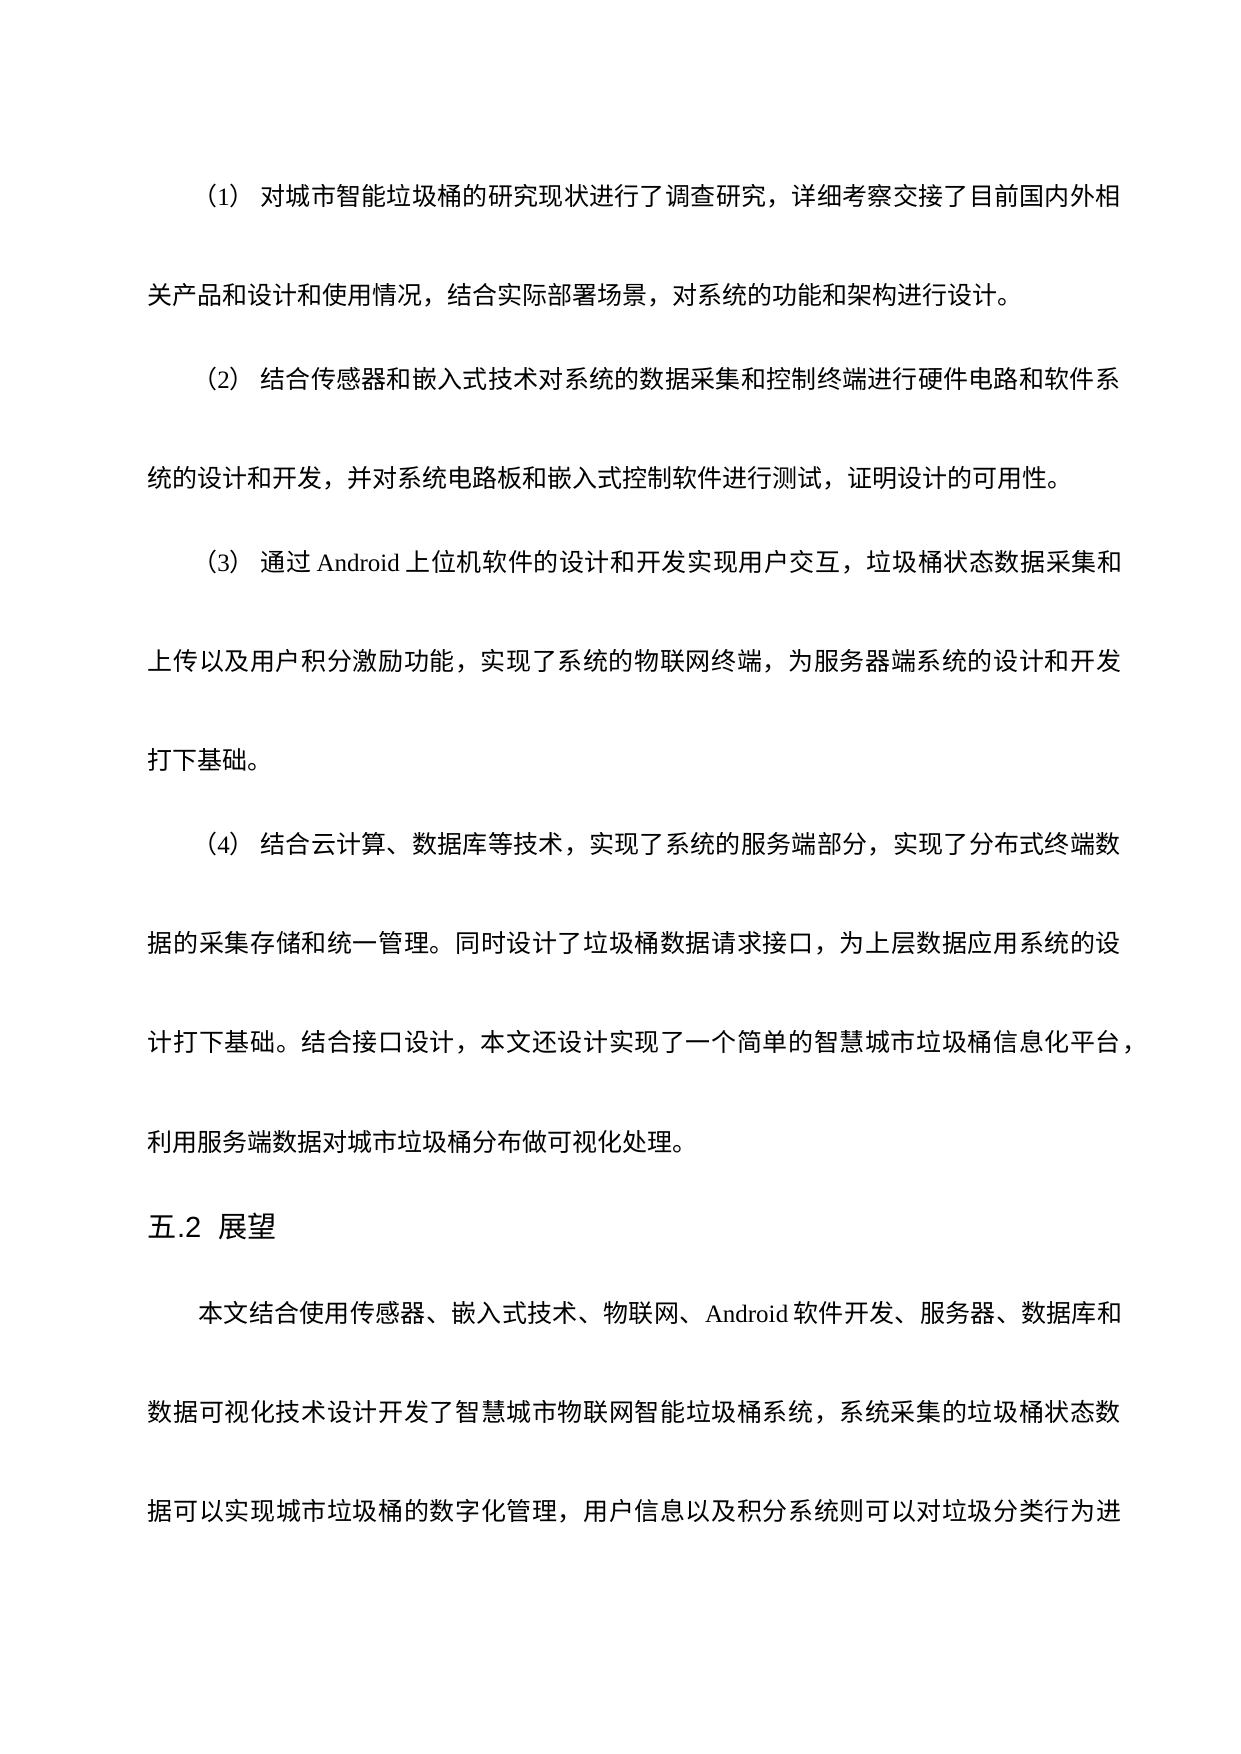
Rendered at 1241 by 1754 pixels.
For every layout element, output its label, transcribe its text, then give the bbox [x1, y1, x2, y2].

subtitle 对城市智能垃圾桶的研究现状进行了调查研究，详细考察交接了目前国内外相关产品和设计和使用情况，结合实际部署场景，对系统的功能和架构进行设计。 [148, 161, 1122, 326]
subtitle 通过Android上位机软件的设计和开发实现用户交互，垃圾桶状态数据采集和上传以及用户积分激励功能，实现了系统的物联网终端，为服务器端系统的设计和开发打下基础。 [148, 528, 1122, 792]
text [148, 1278, 1122, 1543]
subtitle 展望 [148, 1191, 1122, 1257]
subtitle 结合云计算、数据库等技术，实现了系统的服务端部分，实现了分布式终端数据的采集存储和统一管理。同时设计了垃圾桶数据请求接口，为上层数据应用系统的设计打下基础。结合接口设计，本文还设计实现了一个简单的智慧城市垃圾桶信息化平台，利用服务端数据对城市垃圾桶分布做可视化处理。 [148, 810, 1122, 1173]
subtitle 结合传感器和嵌入式技术对系统的数据采集和控制终端进行硬件电路和软件系统的设计和开发，并对系统电路板和嵌入式控制软件进行测试，证明设计的可用性。 [148, 344, 1122, 509]
